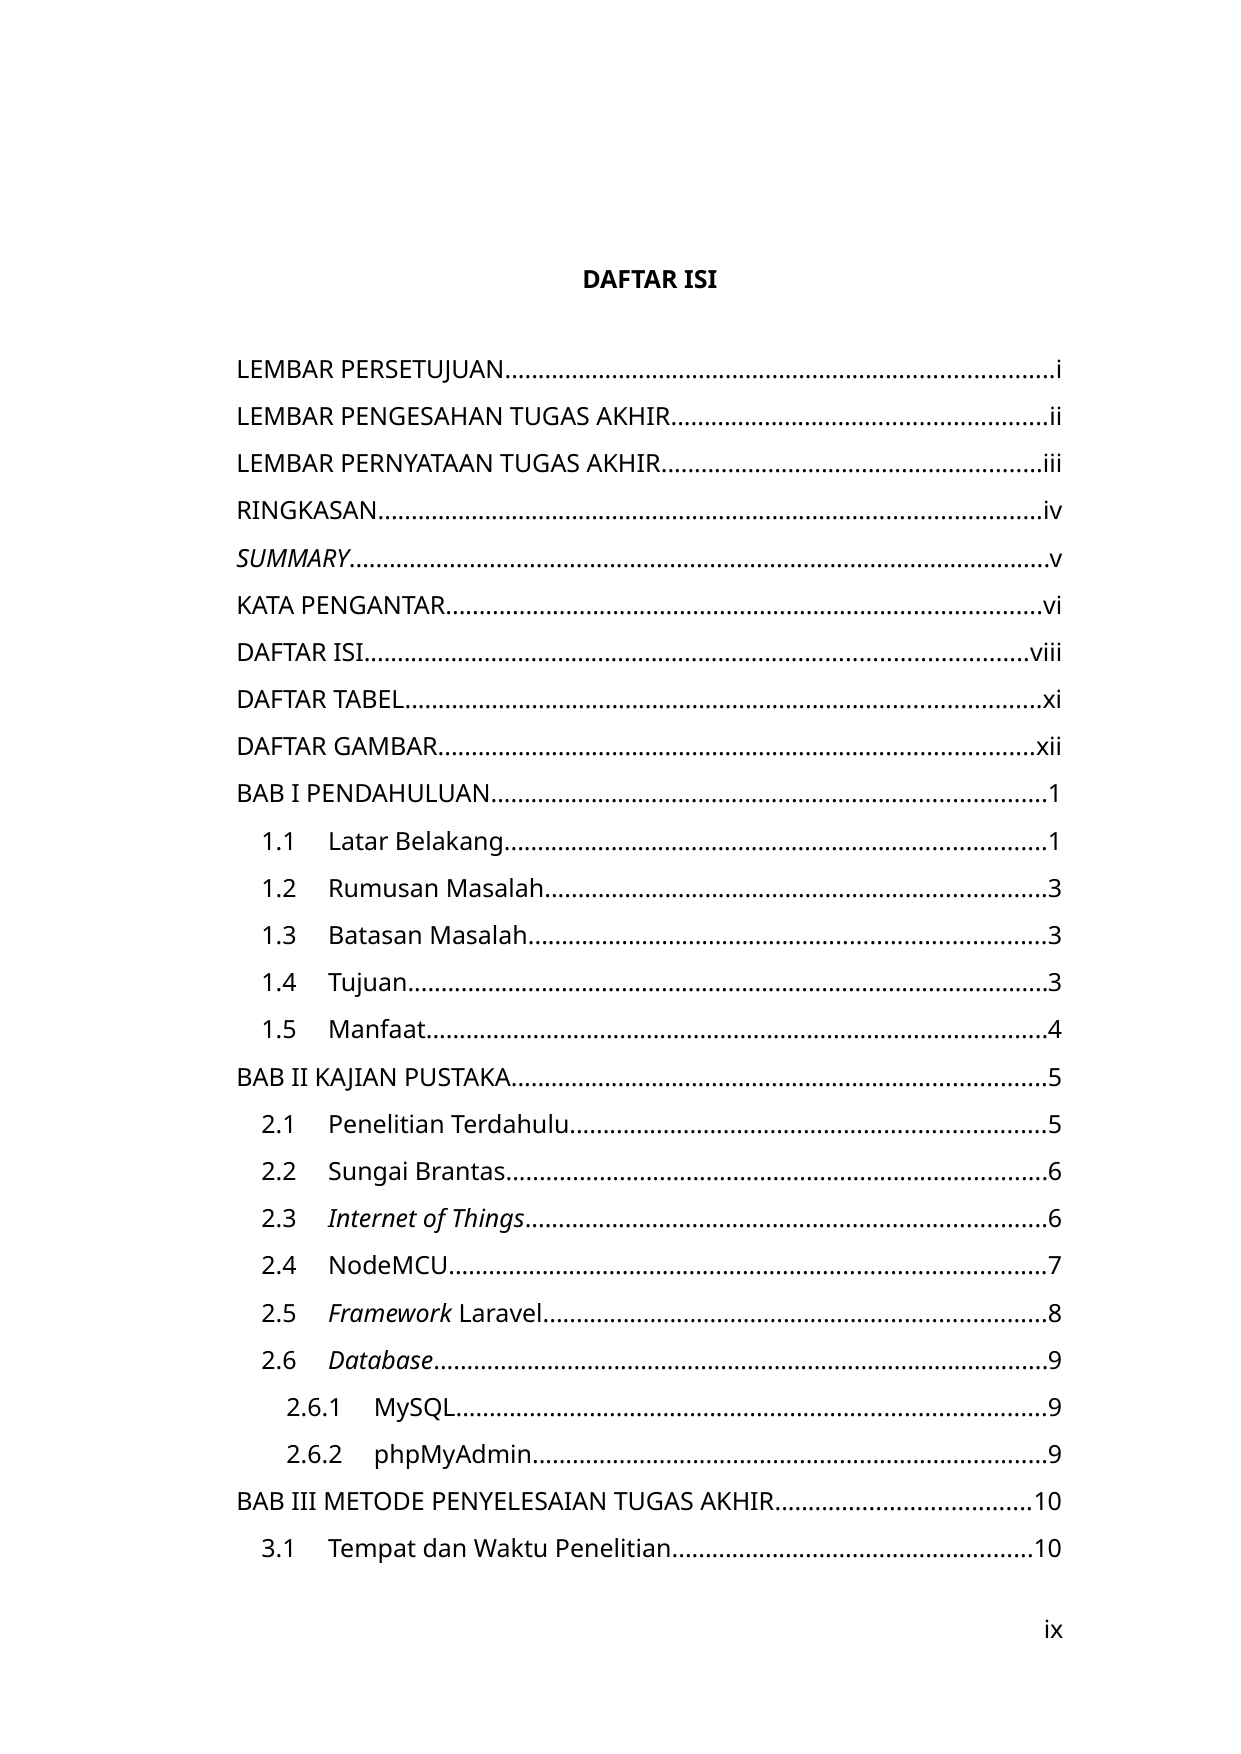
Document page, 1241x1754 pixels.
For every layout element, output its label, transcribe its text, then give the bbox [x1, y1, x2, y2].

text 2.4 NodeMCU 7 [261, 1248, 1063, 1282]
text 1.2 Rumusan Masalah 3 [261, 871, 1063, 904]
text 1.5 Manfaat 4 [261, 1012, 1063, 1046]
text RINGKASAN iv [236, 493, 1063, 527]
text 2.1 Penelitian Terdahulu 5 [261, 1106, 1063, 1141]
text 1.3 Batasan Masalah 3 [261, 918, 1063, 952]
text DAFTAR TABEL xi [236, 682, 1063, 716]
text KATA PENGANTAR vi [236, 587, 1063, 621]
text BAB I PENDAHULUAN 1 [236, 776, 1063, 810]
text 2.6.2 phpMyAdmin 9 [286, 1437, 1063, 1471]
text BAB II KAJIAN PUSTAKA 5 [236, 1059, 1063, 1093]
text DAFTAR ISI viii [236, 634, 1063, 669]
text LEMBAR PERNYATAAN TUGAS AKHIR iii [236, 446, 1063, 480]
text 2.3 Internet of Things 6 [261, 1201, 1063, 1235]
text 2.2 Sungai Brantas 6 [261, 1154, 1063, 1188]
text LEMBAR PERSETUJUAN i [236, 351, 1063, 386]
text BAB III METODE PENYELESAIAN TUGAS AKHIR 10 [236, 1484, 1063, 1518]
text 2.5 Framework Laravel 8 [261, 1295, 1063, 1329]
text LEMBAR PENGESAHAN TUGAS AKHIR ii [236, 399, 1063, 433]
text 2.6.1 MySQL 9 [286, 1389, 1063, 1424]
text 1.4 Tujuan 3 [261, 965, 1063, 999]
text DAFTAR GAMBAR xii [236, 729, 1063, 763]
text 1.1 Latar Belakang 1 [261, 823, 1063, 857]
text 2.6 Database 9 [261, 1342, 1063, 1376]
subtitle DAFTAR ISI [236, 261, 1063, 295]
text 3.1 Tempat dan Waktu Penelitian 10 [261, 1531, 1063, 1565]
text SUMMARY v [236, 540, 1063, 574]
